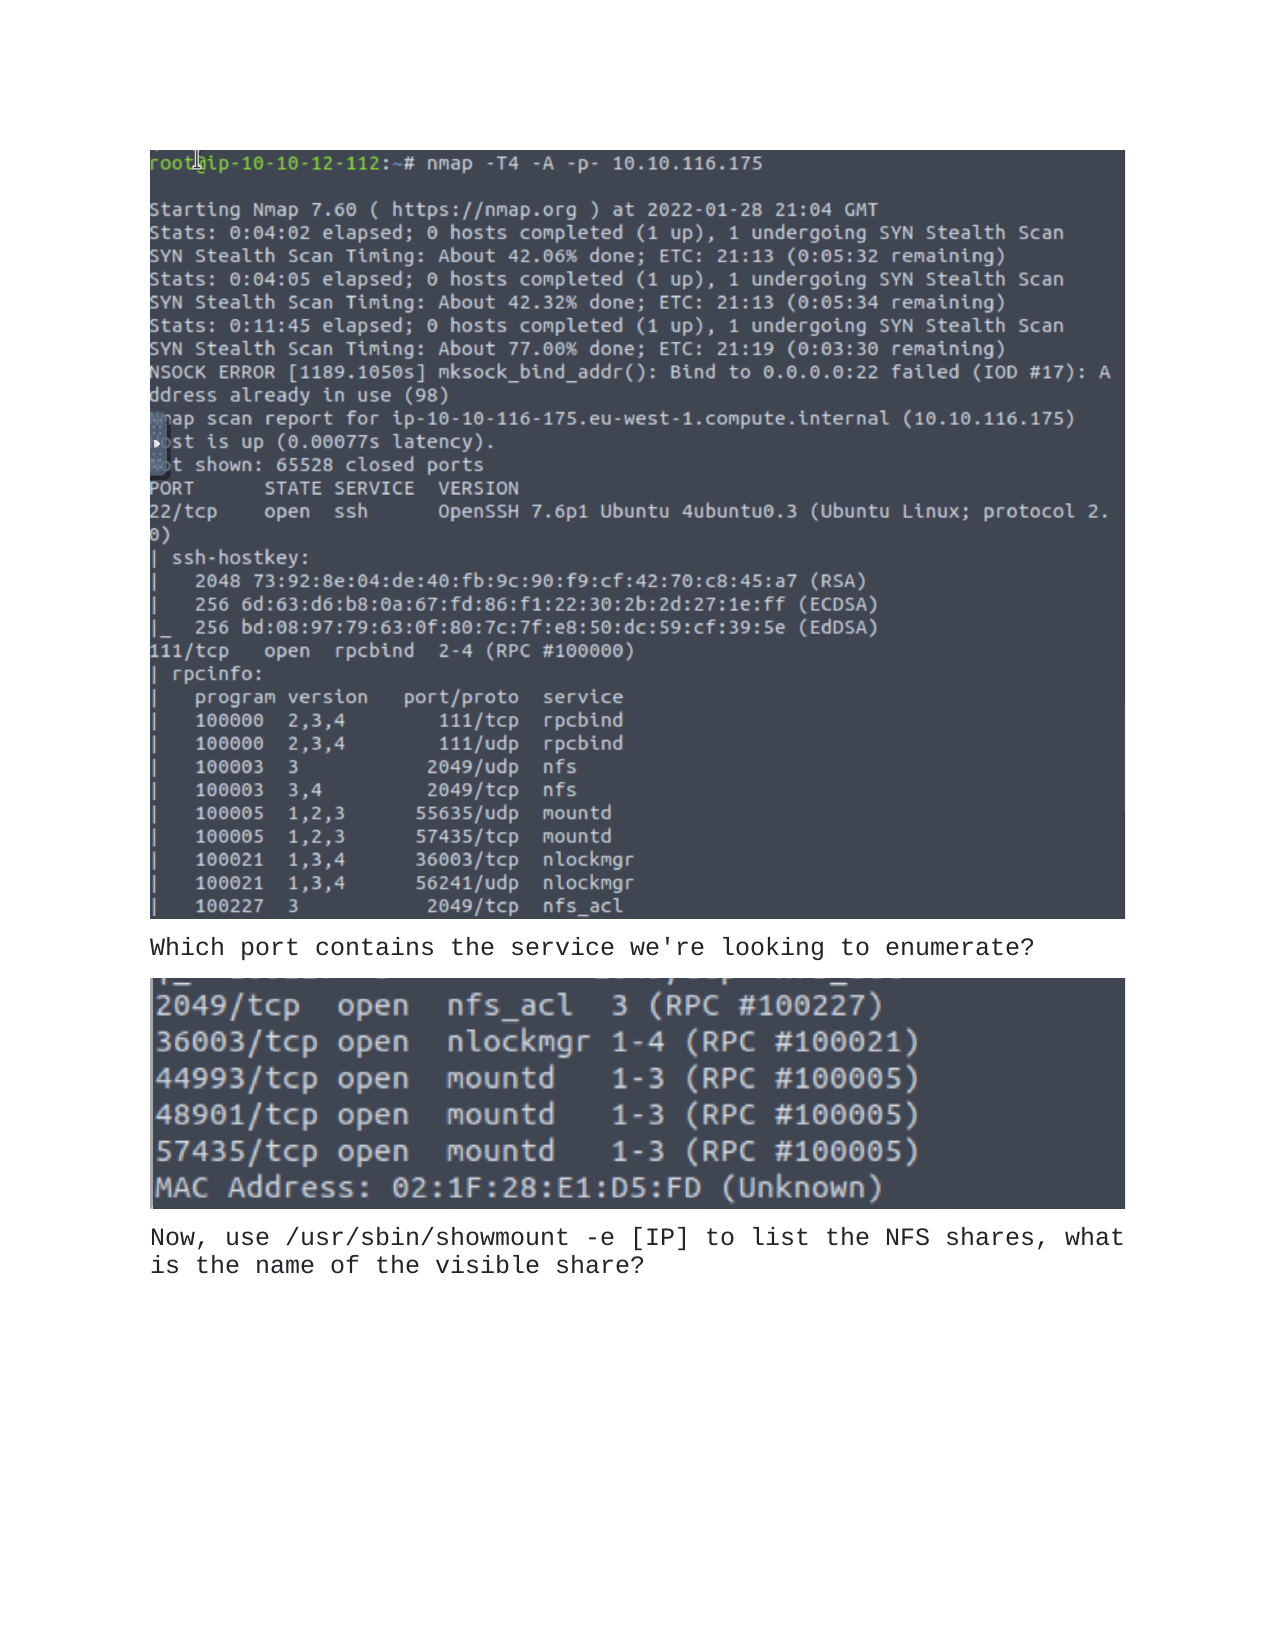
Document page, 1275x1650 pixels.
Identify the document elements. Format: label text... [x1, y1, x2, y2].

text Which port contains the service we're looking to enumerate? [150, 934, 1125, 962]
text Now, use /usr/sbin/showmount -e [IP] to list the NFS shares, what is the name of the visible share? [150, 1224, 1125, 1281]
picture [150, 150, 1125, 919]
picture [150, 978, 1125, 1209]
